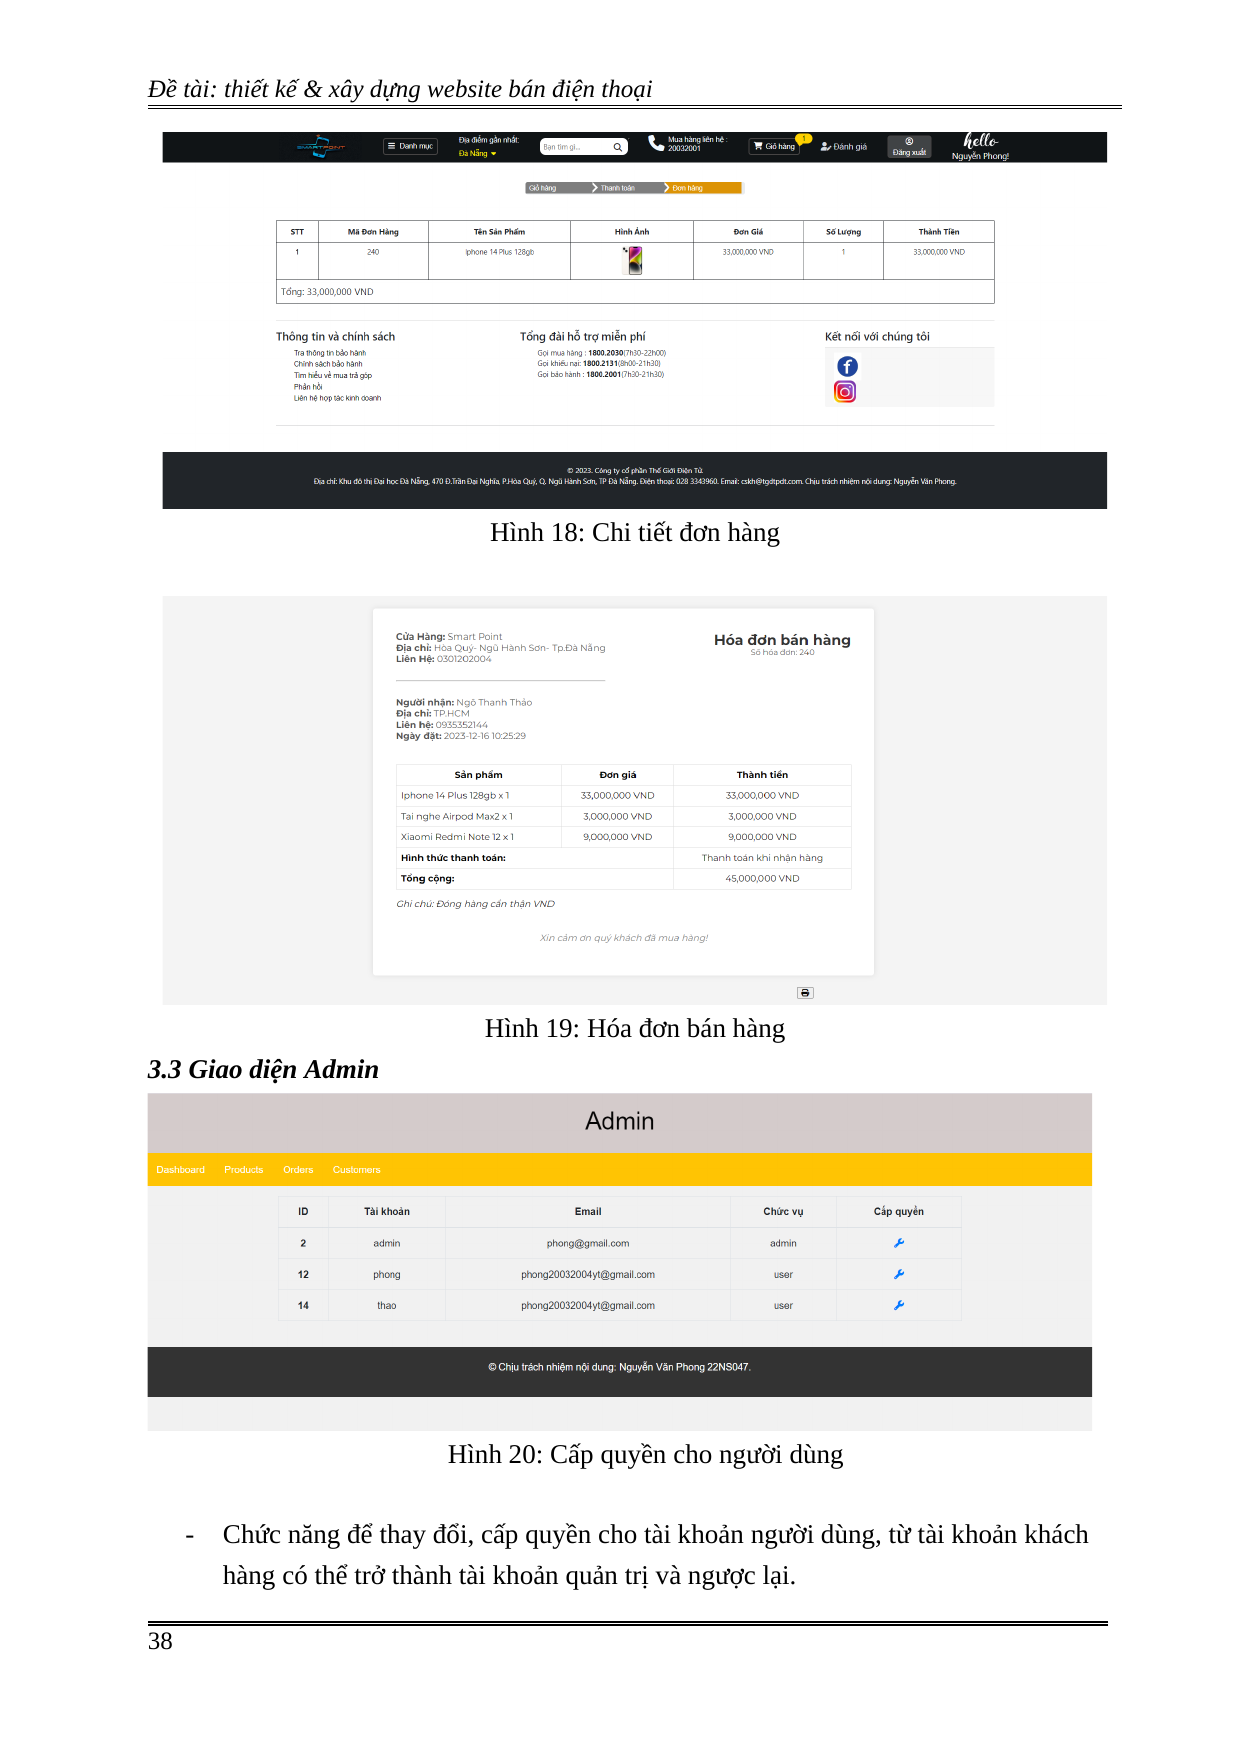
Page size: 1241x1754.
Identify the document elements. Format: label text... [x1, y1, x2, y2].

picture [162, 596, 1108, 1005]
text Hình 20: Cấp quyền cho người dùng [148, 1438, 1122, 1469]
list Chức năng để thay đổi, cấp quyền cho tài khoản người dùng, từ tài khoản khách hàng có thể trở thành tài khoản quản trị và ngược lại. [185, 1519, 1122, 1590]
text Hình 19: Hóa đơn bán hàng [148, 1012, 1122, 1043]
text Hình 18: Chi tiết đơn hàng [148, 516, 1122, 547]
picture [147, 1093, 1093, 1431]
picture [162, 132, 1108, 509]
subtitle 3.3 Giao diện Admin [148, 1053, 1122, 1084]
